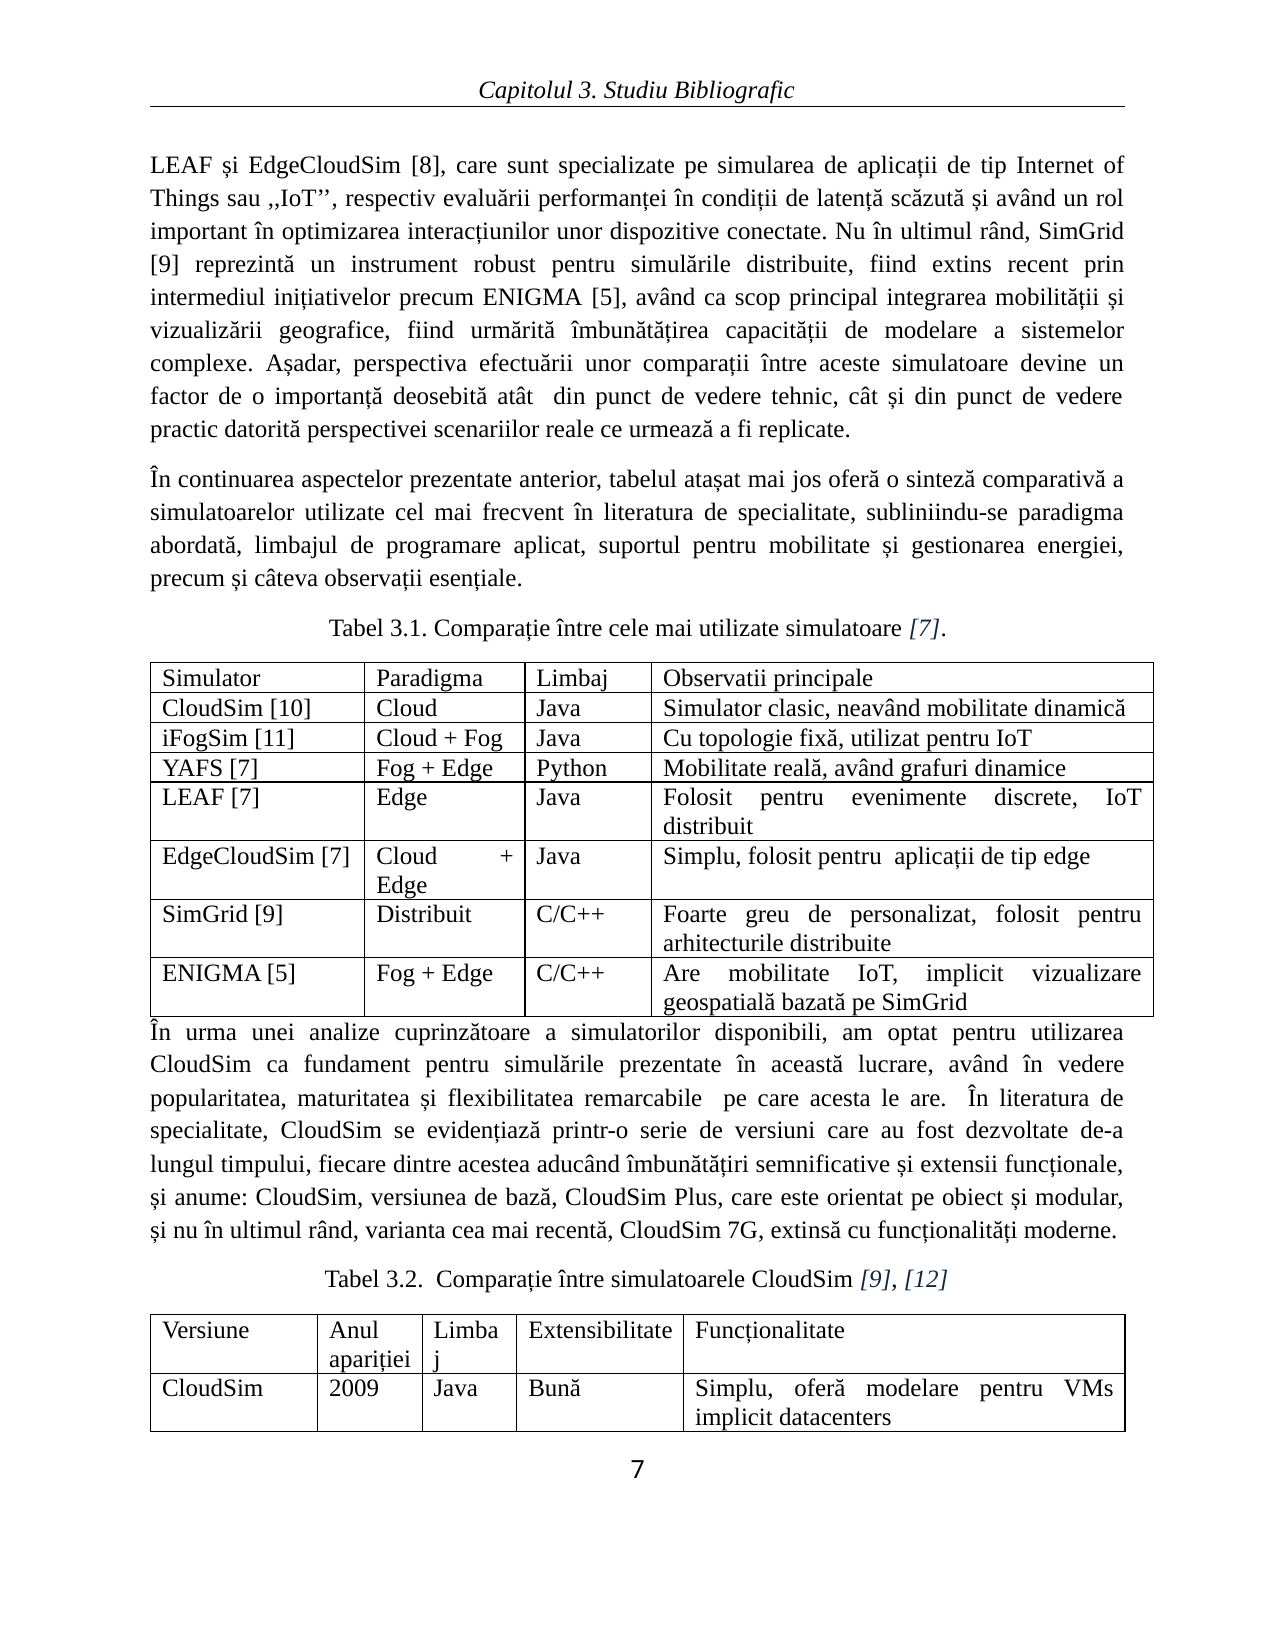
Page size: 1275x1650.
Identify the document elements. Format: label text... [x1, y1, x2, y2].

table_header Observatii principale [652, 663, 1153, 692]
table_cell Java [526, 693, 651, 722]
table_cell Python [526, 753, 651, 781]
table_cell Are mobilitate IoT, implicit vizualizare geospatială bazată pe SimGrid [652, 958, 1153, 1016]
table_cell Cloud + Fog [365, 723, 524, 752]
table_cell Edge [365, 783, 524, 840]
table_cell Cu topologie fixă, utilizat pentru IoT [652, 723, 1153, 752]
text Tabel 3.1. Comparație între cele mai utilizate simulatoare . [150, 613, 1125, 641]
table_header Paradigma [365, 663, 524, 692]
table_cell Simplu, oferă modelare pentru VMs implicit datacenters [684, 1374, 1124, 1431]
table_cell Mobilitate reală, având grafuri dinamice [652, 753, 1153, 781]
table_cell Java [526, 783, 651, 840]
table_cell Fog + Edge [365, 958, 524, 1016]
table_cell Java [423, 1374, 516, 1431]
table_cell CloudSim [151, 1374, 317, 1431]
table_cell C/C++ [526, 900, 651, 957]
table_cell LEAF [151, 783, 364, 840]
table_cell ENIGMA [151, 958, 364, 1016]
table_cell C/C++ [526, 958, 651, 1016]
table_header Limbaj [526, 663, 651, 692]
table_cell Java [526, 841, 651, 898]
table_header Limbaj [423, 1315, 516, 1372]
table_cell SimGrid [151, 900, 364, 957]
table_header Simulator [151, 663, 364, 692]
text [150, 150, 1125, 443]
table_cell Fog + Edge [365, 753, 524, 781]
text În continuarea aspectelor prezentate anterior, tabelul atașat mai jos oferă o sinteză comparativă a simulatoarelor utilizate cel mai frecvent în literatura de specialitate, subliniindu-se paradigma abordată, limbajul de programare aplicat, suportul pentru mobilitate și gestionarea energiei, precum și câteva observații esențiale. [150, 464, 1125, 592]
table_cell Java [526, 723, 651, 752]
table_cell EdgeCloudSim [151, 841, 364, 898]
table_header Extensibilitate [517, 1315, 683, 1372]
table_cell Cloud [365, 693, 524, 722]
table_cell iFogSim [151, 723, 364, 752]
table_cell Simulator clasic, neavând mobilitate dinamică [652, 693, 1153, 722]
table_header Anul apariției [318, 1315, 422, 1372]
text Tabel 3.2. Comparație între simulatoarele CloudSim , [150, 1264, 1125, 1293]
table_cell YAFS [151, 753, 364, 781]
table_cell 2009 [318, 1374, 422, 1431]
table_cell CloudSim [151, 693, 364, 722]
table_cell Folosit pentru evenimente discrete, IoT distribuit [652, 783, 1153, 840]
text În urma unei analize cuprinzătoare a simulatorilor disponibili, am optat pentru utilizarea CloudSim ca fundament pentru simulările prezentate în această lucrare, având în vedere popularitatea, maturitatea și flexibilitatea remarcabile pe care acesta le are. În literatura de specialitate, CloudSim se evidențiază printr-o serie de versiuni care au fost dezvoltate de-a lungul timpului, fiecare dintre acestea aducând îmbunătățiri semnificative și extensii funcționale, și anume: CloudSim, versiunea de bază, CloudSim Plus, care este orientat pe obiect și modular, și nu în ultimul rând, varianta cea mai recentă, CloudSim 7G, extinsă cu funcționalități moderne. [150, 1017, 1125, 1243]
table_header Funcționalitate [684, 1315, 1124, 1372]
table_cell Bună [517, 1374, 683, 1431]
table_cell Foarte greu de personalizat, folosit pentru arhitecturile distribuite [652, 900, 1153, 957]
table_cell Distribuit [365, 900, 524, 957]
table_header Versiune [151, 1315, 317, 1372]
table_cell Simplu, folosit pentru aplicații de tip edge [652, 841, 1153, 898]
table_cell Cloud + Edge [365, 841, 524, 898]
